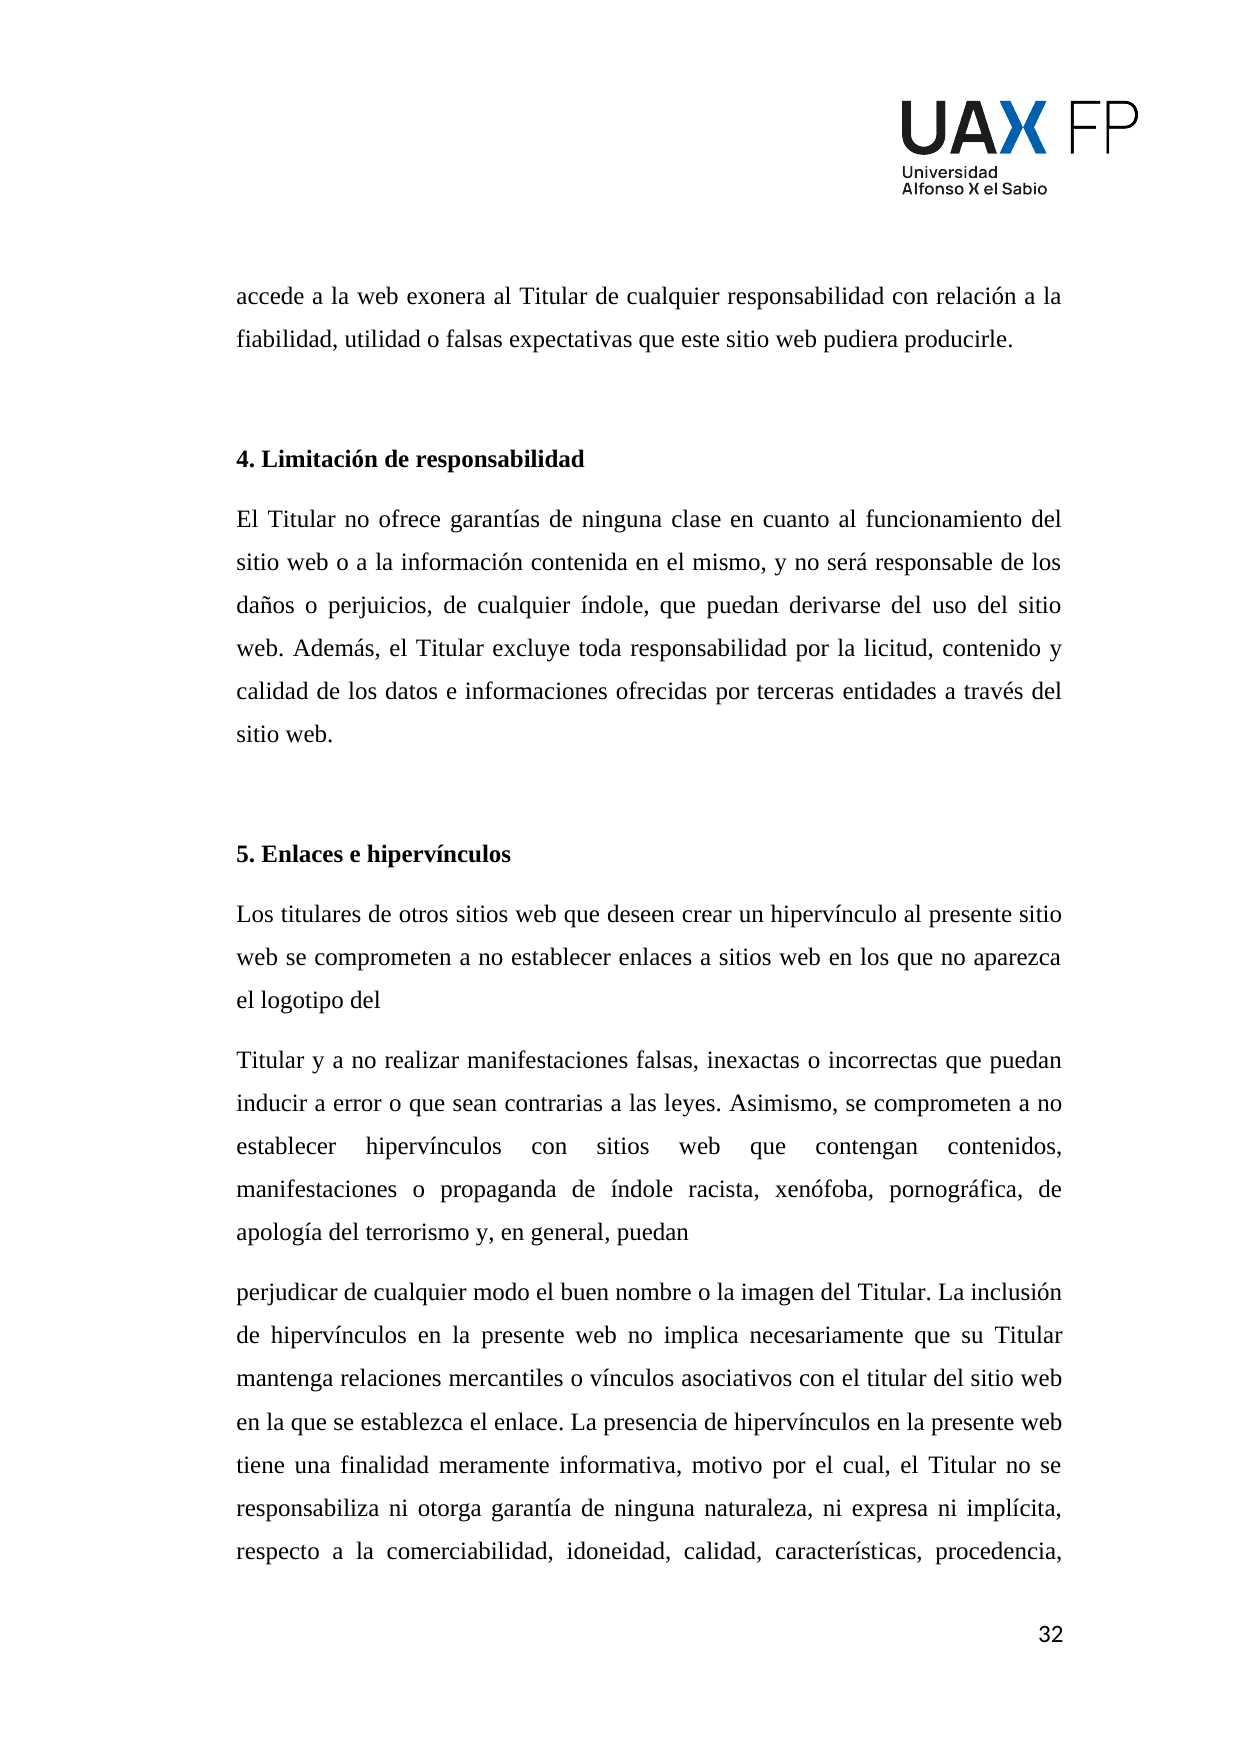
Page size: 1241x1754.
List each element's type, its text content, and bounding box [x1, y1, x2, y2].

text Titular y a no realizar manifestaciones falsas, inexactas o incorrectas que puedan inducir a error o que sean contrarias a las leyes. Asimismo, se comprometen a no establecer hipervínculos con sitios web que contengan contenidos, manifestaciones o propaganda de índole racista, xenófoba, pornográfica, de apología del terrorismo y, en general, puedan [236, 1045, 1063, 1246]
text 5. Enlaces e hipervínculos [236, 839, 1063, 868]
text El Titular no ofrece garantías de ninguna clase en cuanto al funcionamiento del sitio web o a la información contenida en el mismo, y no será responsable de los daños o perjuicios, de cualquier índole, que puedan derivarse del uso del sitio web. Además, el Titular excluye toda responsabilidad por la licitud, contenido y calidad de los datos e informaciones ofrecidas por terceras entidades a través del sitio web. [236, 504, 1063, 748]
text Los titulares de otros sitios web que deseen crear un hipervínculo al presente sitio web se comprometen a no establecer enlaces a sitios web en los que no aparezca el logotipo del [236, 899, 1063, 1014]
picture [875, 75, 1164, 221]
text 4. Limitación de responsabilidad [236, 444, 1063, 473]
